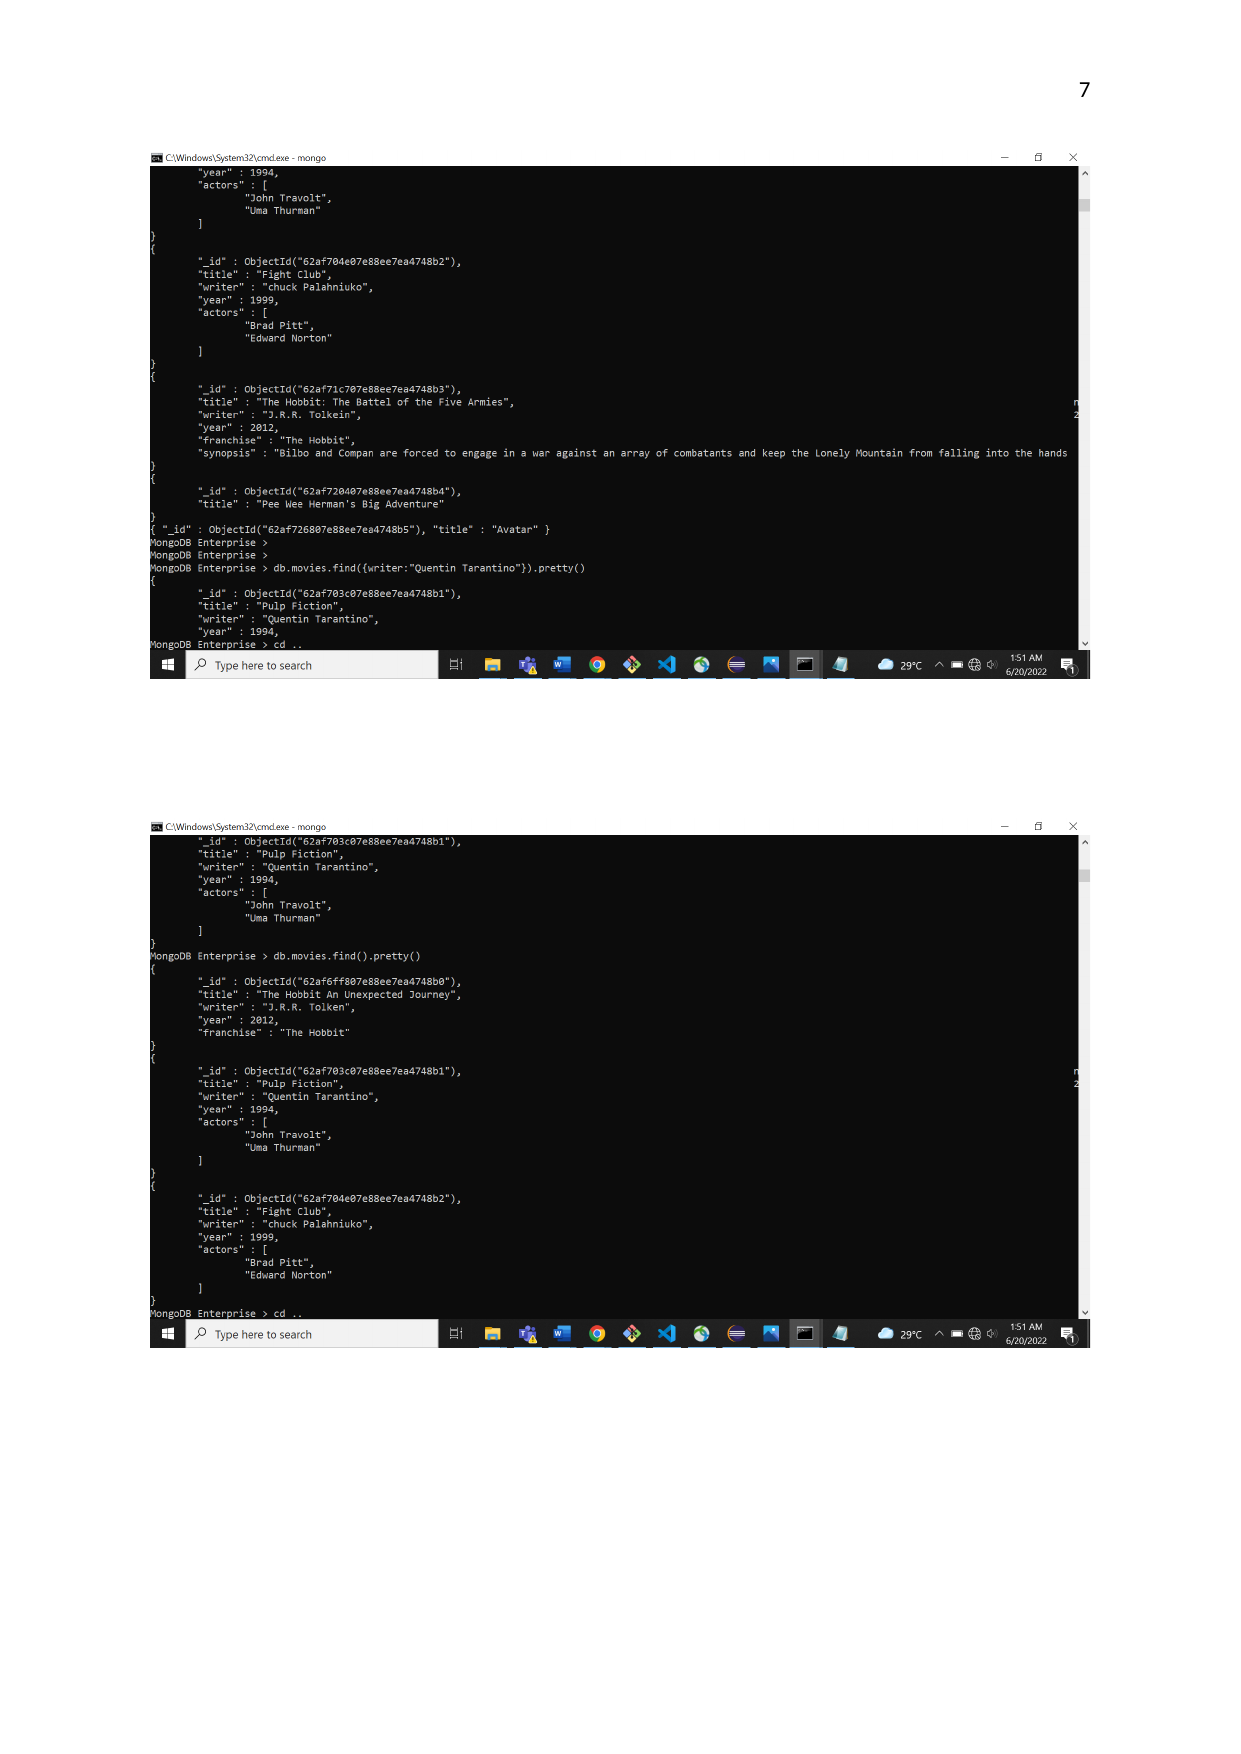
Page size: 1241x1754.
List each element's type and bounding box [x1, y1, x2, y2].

picture [150, 150, 1091, 679]
picture [150, 818, 1091, 1348]
